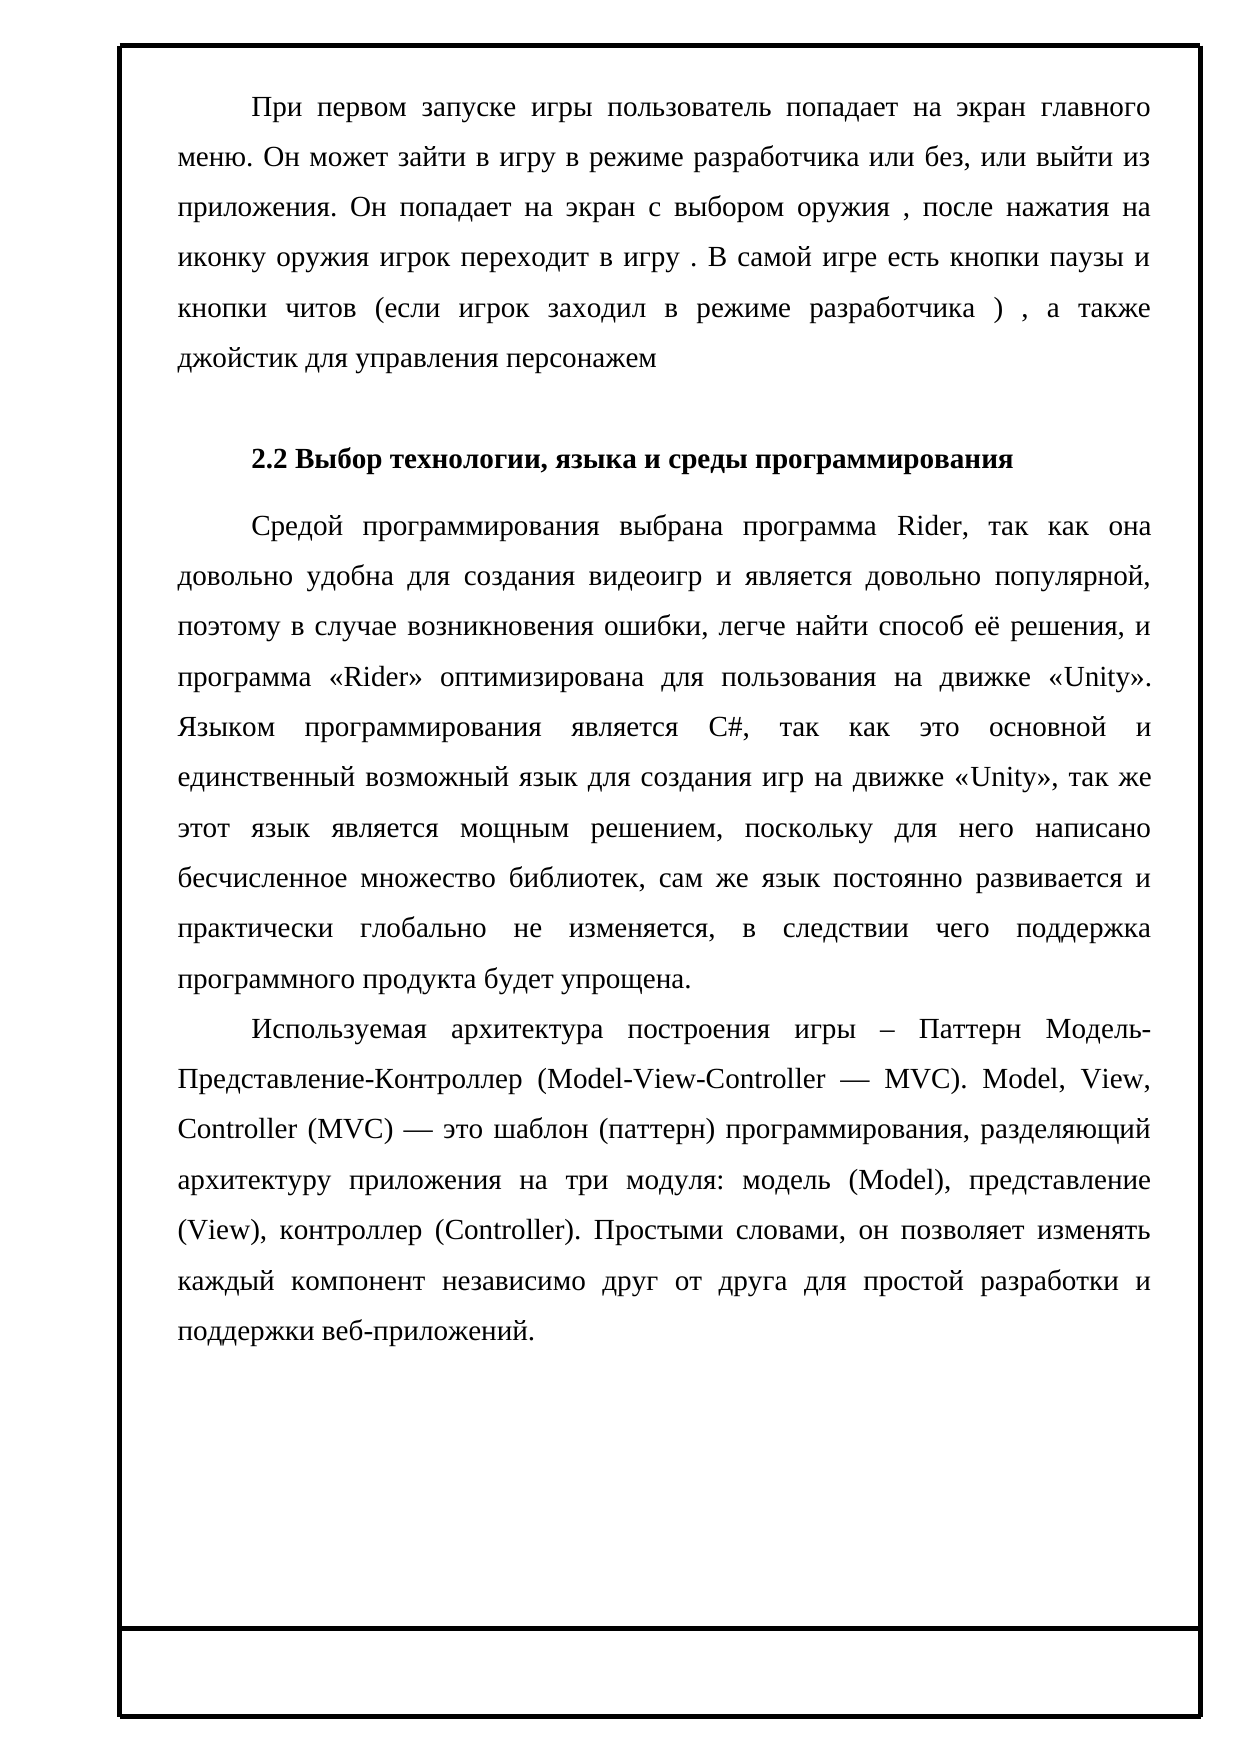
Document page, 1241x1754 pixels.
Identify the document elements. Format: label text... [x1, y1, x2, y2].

text Средой программирования выбрана программа Rider, так как она довольно удобна для создания видеоигр и является довольно популярной, поэтому в случае возникновения ошибки, легче найти способ её решения, и программа «Rider» оптимизирована для пользования на движке «Unity». Языком программирования является C#, так как это основной и единственный возможный язык для создания игр на движке «Unity», так же этот язык является мощным решением, поскольку для него написано бесчисленное множество библиотек, сам же язык постоянно развивается и практически глобально не изменяется, в следствии чего поддержка программного продукта будет упрощена. [177, 508, 1152, 994]
subtitle 2.2 Выбор технологии, языка и среды программирования [251, 441, 1152, 474]
text При первом запуске игры пользователь попадает на экран главного меню. Он может зайти в игру в режиме разработчика или без, или выйти из приложения. Он попадает на экран с выбором оружия , после нажатия на иконку оружия игрок переходит в игру . В самой игре есть кнопки паузы и кнопки читов (если игрок заходил в режиме разработчика ) , а также джойстик для управления персонажем [177, 89, 1152, 374]
text Используемая архитектура построения игры – Паттерн Модель-Представление-Контроллер (Model-View-Controller — MVC). Model, View, Controller (MVC) — это шаблон (паттерн) программирования, разделяющий архитектуру приложения на три модуля: модель (Model), представление (View), контроллер (Controller). Простыми словами, он позволяет изменять каждый компонент независимо друг от друга для простой разработки и поддержки веб-приложений. [177, 1011, 1152, 1346]
